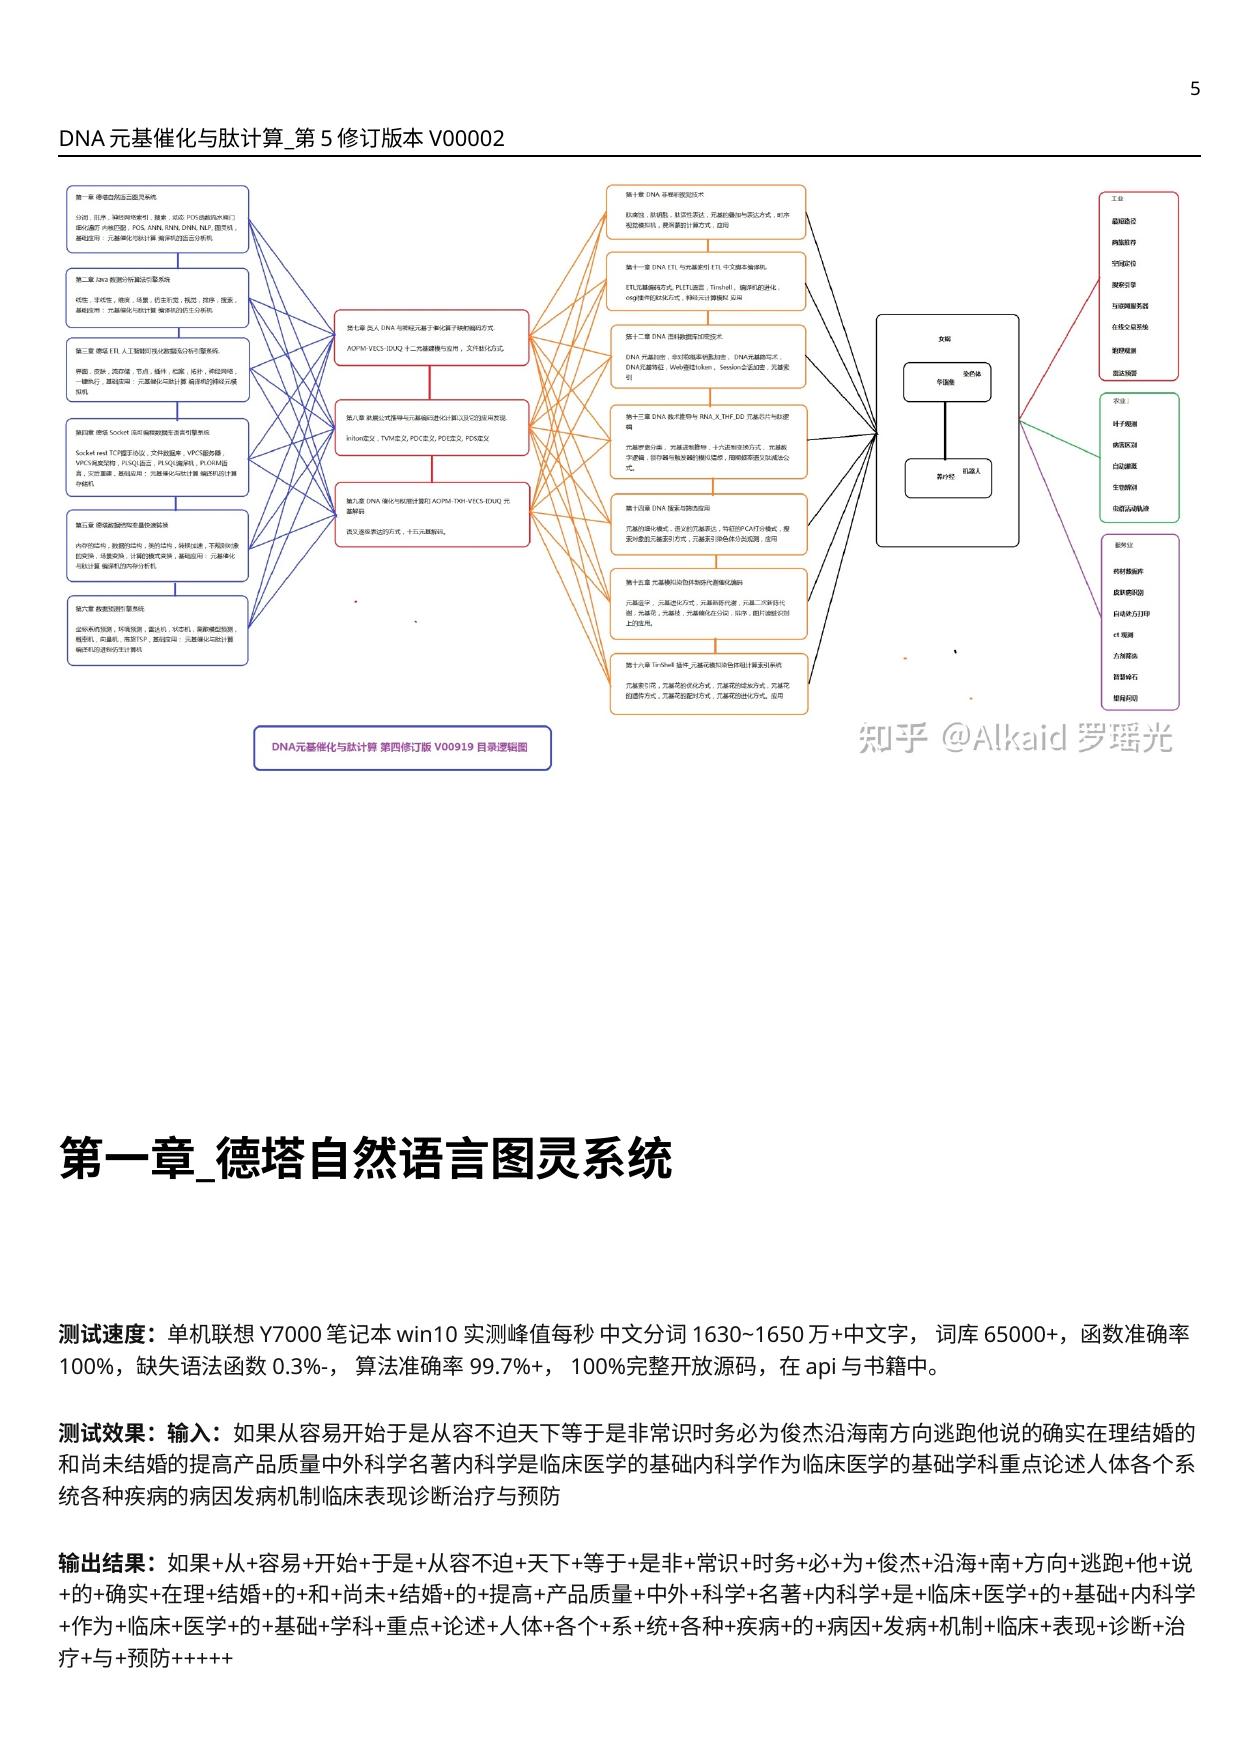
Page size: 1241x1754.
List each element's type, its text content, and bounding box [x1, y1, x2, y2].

picture [58, 177, 1202, 783]
text 输出结果：如果+从+容易+开始+于是+从容不迫+天下+等于+是非+常识+时务+必+为+俊杰+沿海+南+方向+逃跑+他+说+的+确实+在理+结婚+的+和+尚未+结婚+的+提高+产品质量+中外+科学+名著+内科学+是+临床+医学+的+基础+内科学+作为+临床+医学+的+基础+学科+重点+论述+人体+各个+系+统+各种+疾病+的+病因+发病+机制+临床+表现+诊断+治疗+与+预防+++++ [58, 1546, 1201, 1673]
text 测试效果：输入：如果从容易开始于是从容不迫天下等于是非常识时务必为俊杰沿海南方向逃跑他说的确实在理结婚的和尚未结婚的提高产品质量中外科学名著内科学是临床医学的基础内科学作为临床医学的基础学科重点论述人体各个系统各种疾病的病因发病机制临床表现诊断治疗与预防 [58, 1416, 1201, 1511]
subtitle 第一章_德塔自然语言图灵系统 [58, 1122, 1201, 1188]
text 测试速度：单机联想Y7000笔记本win10 实测峰值每秒 中文分词1630~1650万+中文字， 词库65000+，函数准确率100%，缺失语法函数 0.3%-， 算法准确率 99.7%+， 100%完整开放源码，在api与书籍中。 [58, 1317, 1201, 1381]
